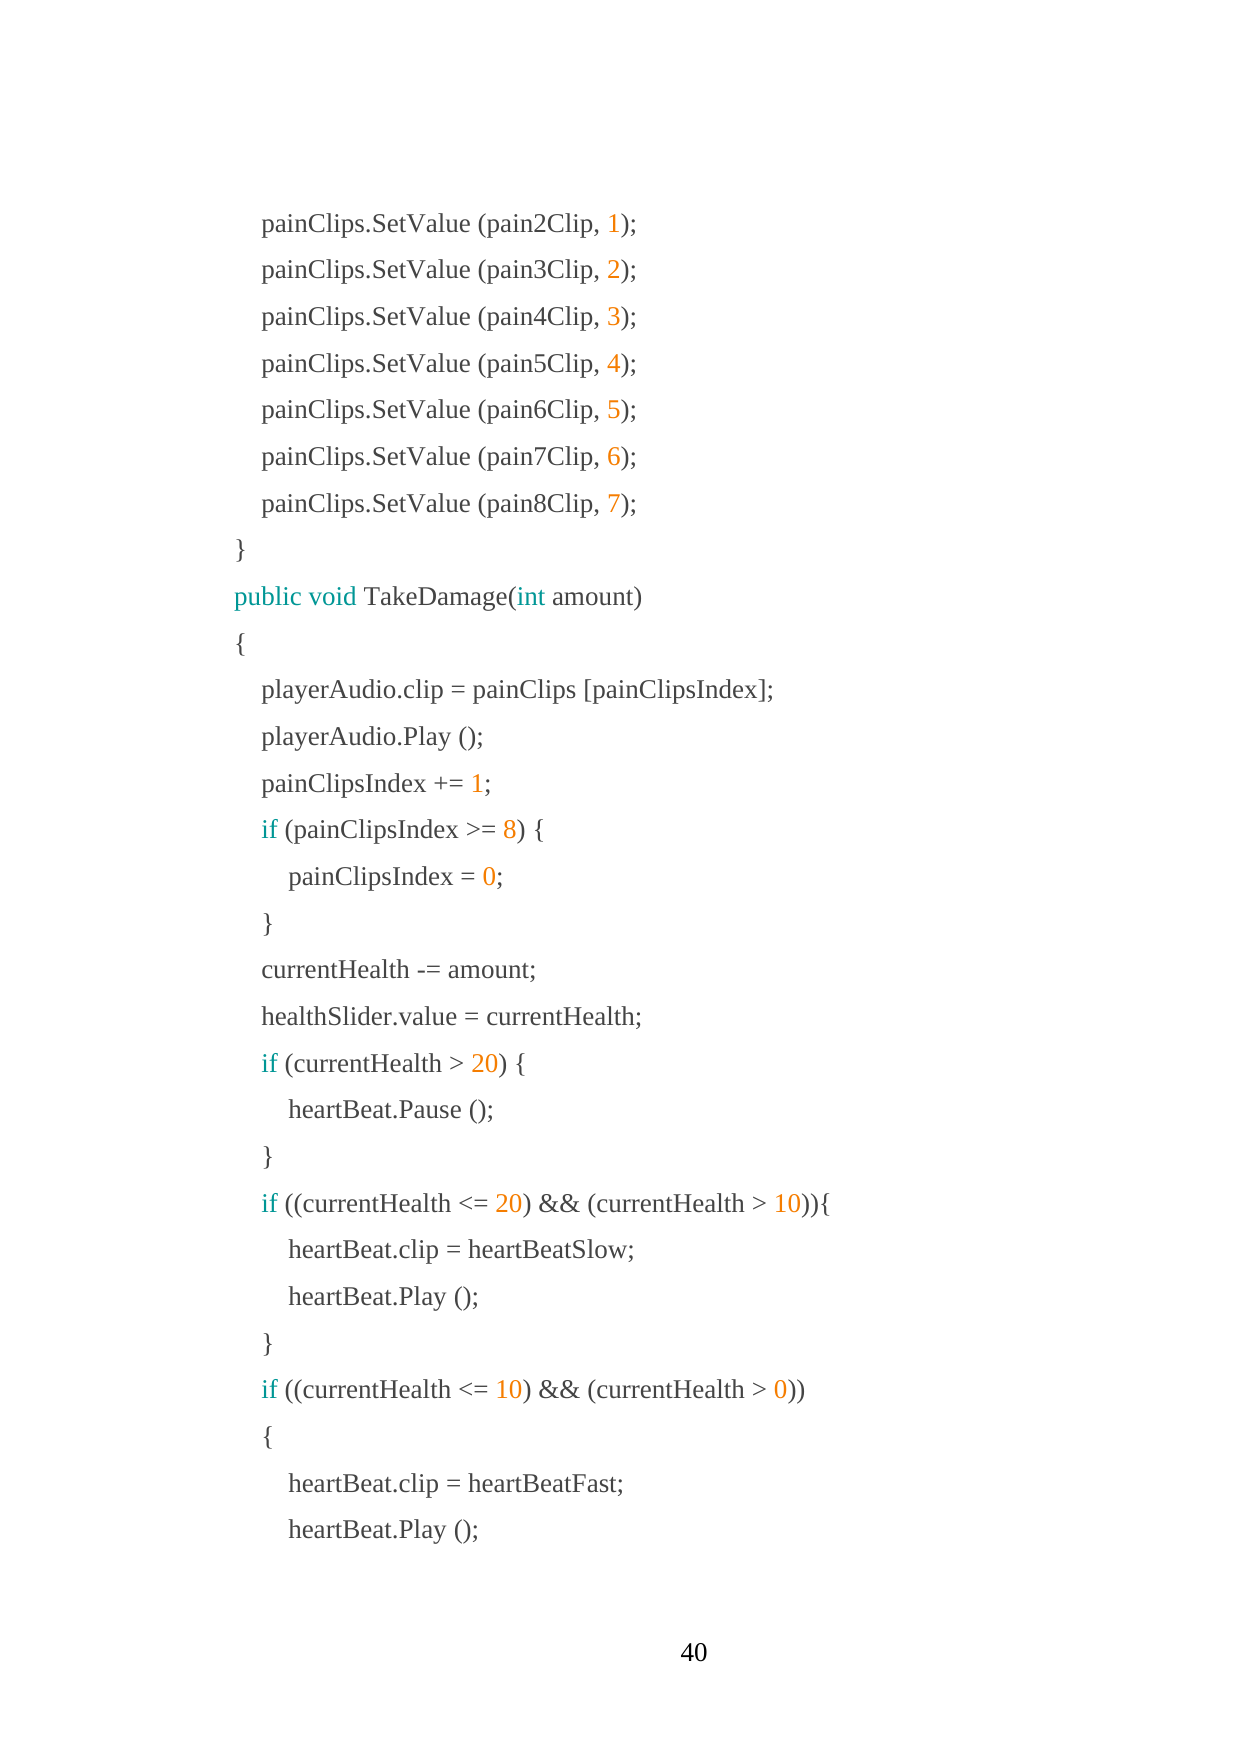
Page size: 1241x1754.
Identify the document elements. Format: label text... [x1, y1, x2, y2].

text painClipsIndex = 0; [207, 860, 1122, 891]
text { [207, 1420, 1122, 1451]
text painClips.SetValue (pain3Clip, 2); [207, 253, 1122, 284]
text heartBeat.Pause (); [207, 1093, 1122, 1124]
text painClips.SetValue (pain6Clip, 5); [207, 393, 1122, 424]
text heartBeat.clip = heartBeatFast; [207, 1467, 1122, 1498]
text if (currentHealth > 20) { [207, 1047, 1122, 1078]
text } [207, 907, 1122, 938]
text heartBeat.Play (); [207, 1513, 1122, 1544]
text if ((currentHealth <= 10) && (currentHealth > 0)) [207, 1373, 1122, 1404]
text painClips.SetValue (pain7Clip, 6); [207, 440, 1122, 471]
text heartBeat.Play (); [207, 1280, 1122, 1311]
text playerAudio.Play (); [207, 720, 1122, 751]
text if ((currentHealth <= 20) && (currentHealth > 10)){ [207, 1187, 1122, 1218]
text painClips.SetValue (pain2Clip, 1); [207, 207, 1122, 238]
text painClips.SetValue (pain5Clip, 4); [207, 347, 1122, 378]
text painClips.SetValue (pain8Clip, 7); [207, 487, 1122, 518]
text currentHealth -= amount; [207, 953, 1122, 984]
text painClips.SetValue (pain4Clip, 3); [207, 300, 1122, 331]
text if (painClipsIndex >= 8) { [207, 813, 1122, 844]
text } [207, 533, 1122, 564]
text { [207, 627, 1122, 658]
text painClipsIndex += 1; [207, 767, 1122, 798]
text public void TakeDamage(int amount) [207, 580, 1122, 611]
text } [207, 1140, 1122, 1171]
text playerAudio.clip = painClips [painClipsIndex]; [207, 673, 1122, 704]
text } [207, 1327, 1122, 1358]
text healthSlider.value = currentHealth; [207, 1000, 1122, 1031]
text heartBeat.clip = heartBeatSlow; [207, 1233, 1122, 1264]
